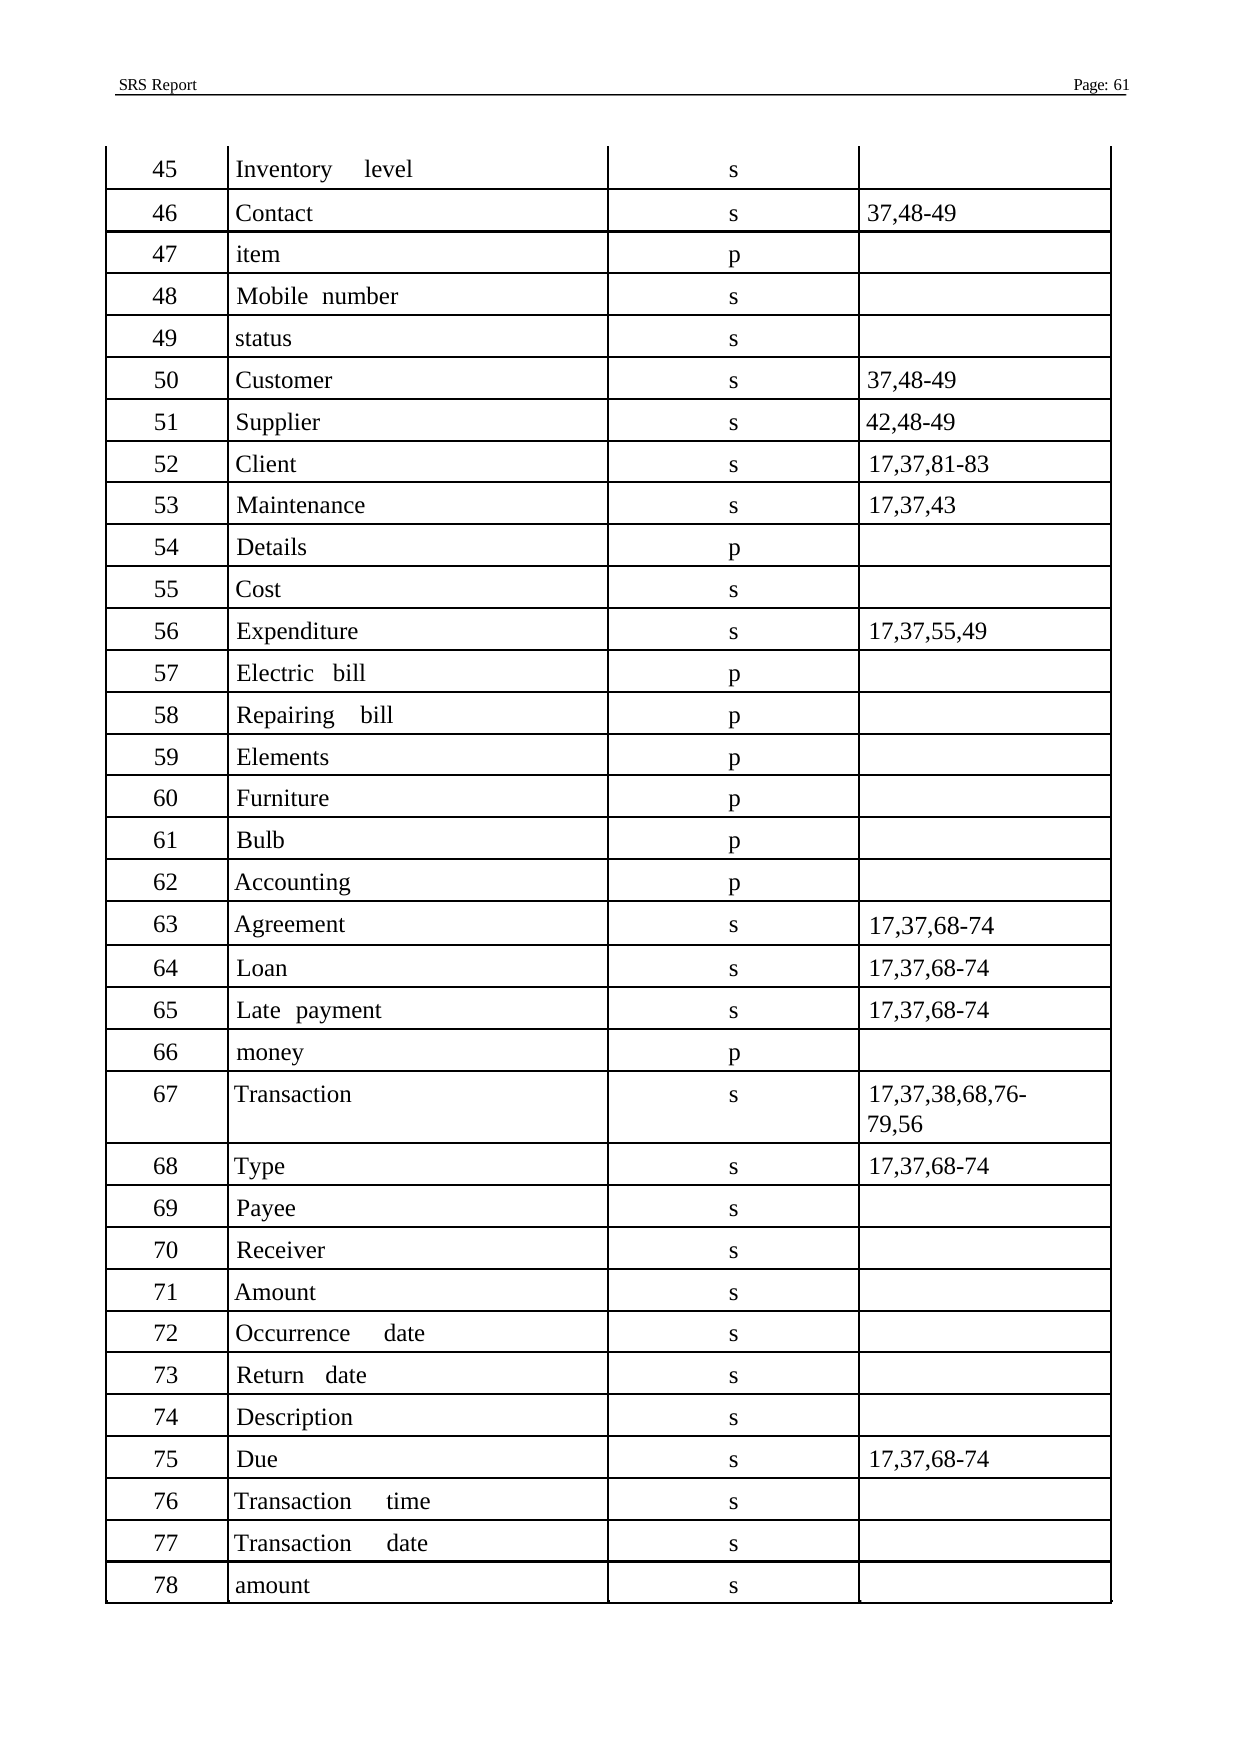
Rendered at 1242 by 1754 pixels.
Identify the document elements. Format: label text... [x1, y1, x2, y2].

table_cell [860, 316, 1110, 356]
table_cell p [609, 233, 858, 272]
table_cell 17,37,68-74 [860, 1437, 1110, 1477]
table_cell 49 [107, 316, 227, 356]
table_cell 63 [107, 902, 227, 944]
table_cell 46 [107, 190, 227, 230]
table_cell 64 [107, 946, 227, 986]
table_cell [860, 1312, 1110, 1351]
table_cell 76 [107, 1479, 227, 1518]
table_cell 52 [107, 442, 227, 481]
table_cell 17,37,38,68,76- 79,56 [860, 1072, 1110, 1142]
table_cell [860, 567, 1110, 607]
table_cell Description [229, 1395, 607, 1435]
table_cell 17,37,43 [860, 483, 1110, 523]
table_cell [860, 1270, 1110, 1309]
table_cell p [609, 693, 858, 732]
table_cell 54 [107, 525, 227, 565]
table_cell [860, 1030, 1110, 1070]
table_cell [860, 233, 1110, 272]
table_cell Transaction [229, 1072, 607, 1142]
table_cell s [609, 902, 858, 944]
table_cell s [609, 316, 858, 356]
table_cell s [609, 1312, 858, 1351]
table_cell s [609, 567, 858, 607]
table_cell 58 [107, 693, 227, 732]
table_cell Bulb [229, 818, 607, 858]
table_cell 47 [107, 233, 227, 272]
table_cell Payee [229, 1186, 607, 1226]
table_cell 17,37,68-74 [860, 988, 1110, 1028]
table_cell s [609, 1072, 858, 1142]
table_cell Contact [229, 190, 607, 230]
table_header Inventory level [229, 146, 607, 188]
table_cell 17,37,55,49 [860, 609, 1110, 649]
table_cell s [609, 609, 858, 649]
table_cell Furniture [229, 776, 607, 816]
table_cell Accounting [229, 860, 607, 900]
table_cell 57 [107, 651, 227, 691]
table_cell Late payment [229, 988, 607, 1028]
table_cell p [609, 651, 858, 691]
table_cell [860, 1521, 1110, 1560]
text SRS Report [119, 78, 1133, 94]
table_cell s [609, 1563, 858, 1602]
table_cell s [609, 988, 858, 1028]
table_cell s [609, 1353, 858, 1393]
table_cell amount [229, 1563, 607, 1602]
table_cell Elements [229, 735, 607, 774]
table_cell p [609, 735, 858, 774]
table_cell Receiver [229, 1228, 607, 1267]
table_cell 67 [107, 1072, 227, 1142]
table_cell s [609, 190, 858, 230]
table_cell [860, 651, 1110, 691]
table_cell [860, 693, 1110, 732]
table_cell [860, 525, 1110, 565]
table_cell 37,48-49 [860, 190, 1110, 230]
table_cell p [609, 776, 858, 816]
table_cell s [609, 946, 858, 986]
table_cell 77 [107, 1521, 227, 1560]
table_cell s [609, 1270, 858, 1309]
table_cell 69 [107, 1186, 227, 1226]
table_cell item [229, 233, 607, 272]
table_cell Due [229, 1437, 607, 1477]
table_cell 37,48-49 [860, 358, 1110, 397]
table_cell Maintenance [229, 483, 607, 523]
table_cell s [609, 442, 858, 481]
table_cell Details [229, 525, 607, 565]
table_cell [860, 776, 1110, 816]
table_cell 72 [107, 1312, 227, 1351]
table_cell Supplier [229, 400, 607, 439]
table_cell [860, 1186, 1110, 1226]
table_cell Electric bill [229, 651, 607, 691]
table_cell 42,48-49 [860, 400, 1110, 439]
table_cell Transaction time [229, 1479, 607, 1518]
table_cell 65 [107, 988, 227, 1028]
table_cell 51 [107, 400, 227, 439]
table_cell 59 [107, 735, 227, 774]
table_cell Amount [229, 1270, 607, 1309]
table_header [860, 146, 1110, 188]
table_cell [860, 1228, 1110, 1267]
table_cell p [609, 818, 858, 858]
table_cell 62 [107, 860, 227, 900]
table_cell s [609, 400, 858, 439]
table_cell p [609, 860, 858, 900]
table_cell Repairing bill [229, 693, 607, 732]
table_cell 53 [107, 483, 227, 523]
table_cell Customer [229, 358, 607, 397]
table_header s [609, 146, 858, 188]
table_cell p [609, 525, 858, 565]
table_cell 73 [107, 1353, 227, 1393]
table_cell s [609, 1395, 858, 1435]
table_cell Expenditure [229, 609, 607, 649]
table_cell [860, 1563, 1110, 1602]
table_cell [860, 860, 1110, 900]
table_cell [860, 274, 1110, 314]
table_cell 17,37,68-74 [860, 1144, 1110, 1184]
table_cell [860, 1353, 1110, 1393]
table_cell 75 [107, 1437, 227, 1477]
table_cell 68 [107, 1144, 227, 1184]
table_cell Loan [229, 946, 607, 986]
table_header 45 [107, 146, 227, 188]
table_cell Transaction date [229, 1521, 607, 1560]
table_cell 50 [107, 358, 227, 397]
table_cell s [609, 1186, 858, 1226]
table_cell 56 [107, 609, 227, 649]
table_cell s [609, 1521, 858, 1560]
table_cell Agreement [229, 902, 607, 944]
table_cell 17,37,68-74 [860, 902, 1110, 944]
table_cell [860, 735, 1110, 774]
table_cell 48 [107, 274, 227, 314]
table_cell 71 [107, 1270, 227, 1309]
table_cell s [609, 1437, 858, 1477]
table_cell 78 [107, 1563, 227, 1602]
table_cell s [609, 1228, 858, 1267]
table_cell [860, 818, 1110, 858]
table_cell 17,37,81-83 [860, 442, 1110, 481]
table_cell Type [229, 1144, 607, 1184]
table_cell Occurrence date [229, 1312, 607, 1351]
table_cell s [609, 274, 858, 314]
table_cell s [609, 358, 858, 397]
table_cell Return date [229, 1353, 607, 1393]
table_cell status [229, 316, 607, 356]
table_cell 70 [107, 1228, 227, 1267]
table_cell [860, 1395, 1110, 1435]
table_cell 61 [107, 818, 227, 858]
table_cell s [609, 483, 858, 523]
table_cell 55 [107, 567, 227, 607]
table_cell s [609, 1144, 858, 1184]
table_cell money [229, 1030, 607, 1070]
table_cell s [609, 1479, 858, 1518]
table_cell 17,37,68-74 [860, 946, 1110, 986]
table_cell [860, 1479, 1110, 1518]
table_cell p [609, 1030, 858, 1070]
table_cell Client [229, 442, 607, 481]
table_cell 66 [107, 1030, 227, 1070]
table_cell Cost [229, 567, 607, 607]
table_cell Mobile number [229, 274, 607, 314]
table_cell 74 [107, 1395, 227, 1435]
table_cell 60 [107, 776, 227, 816]
